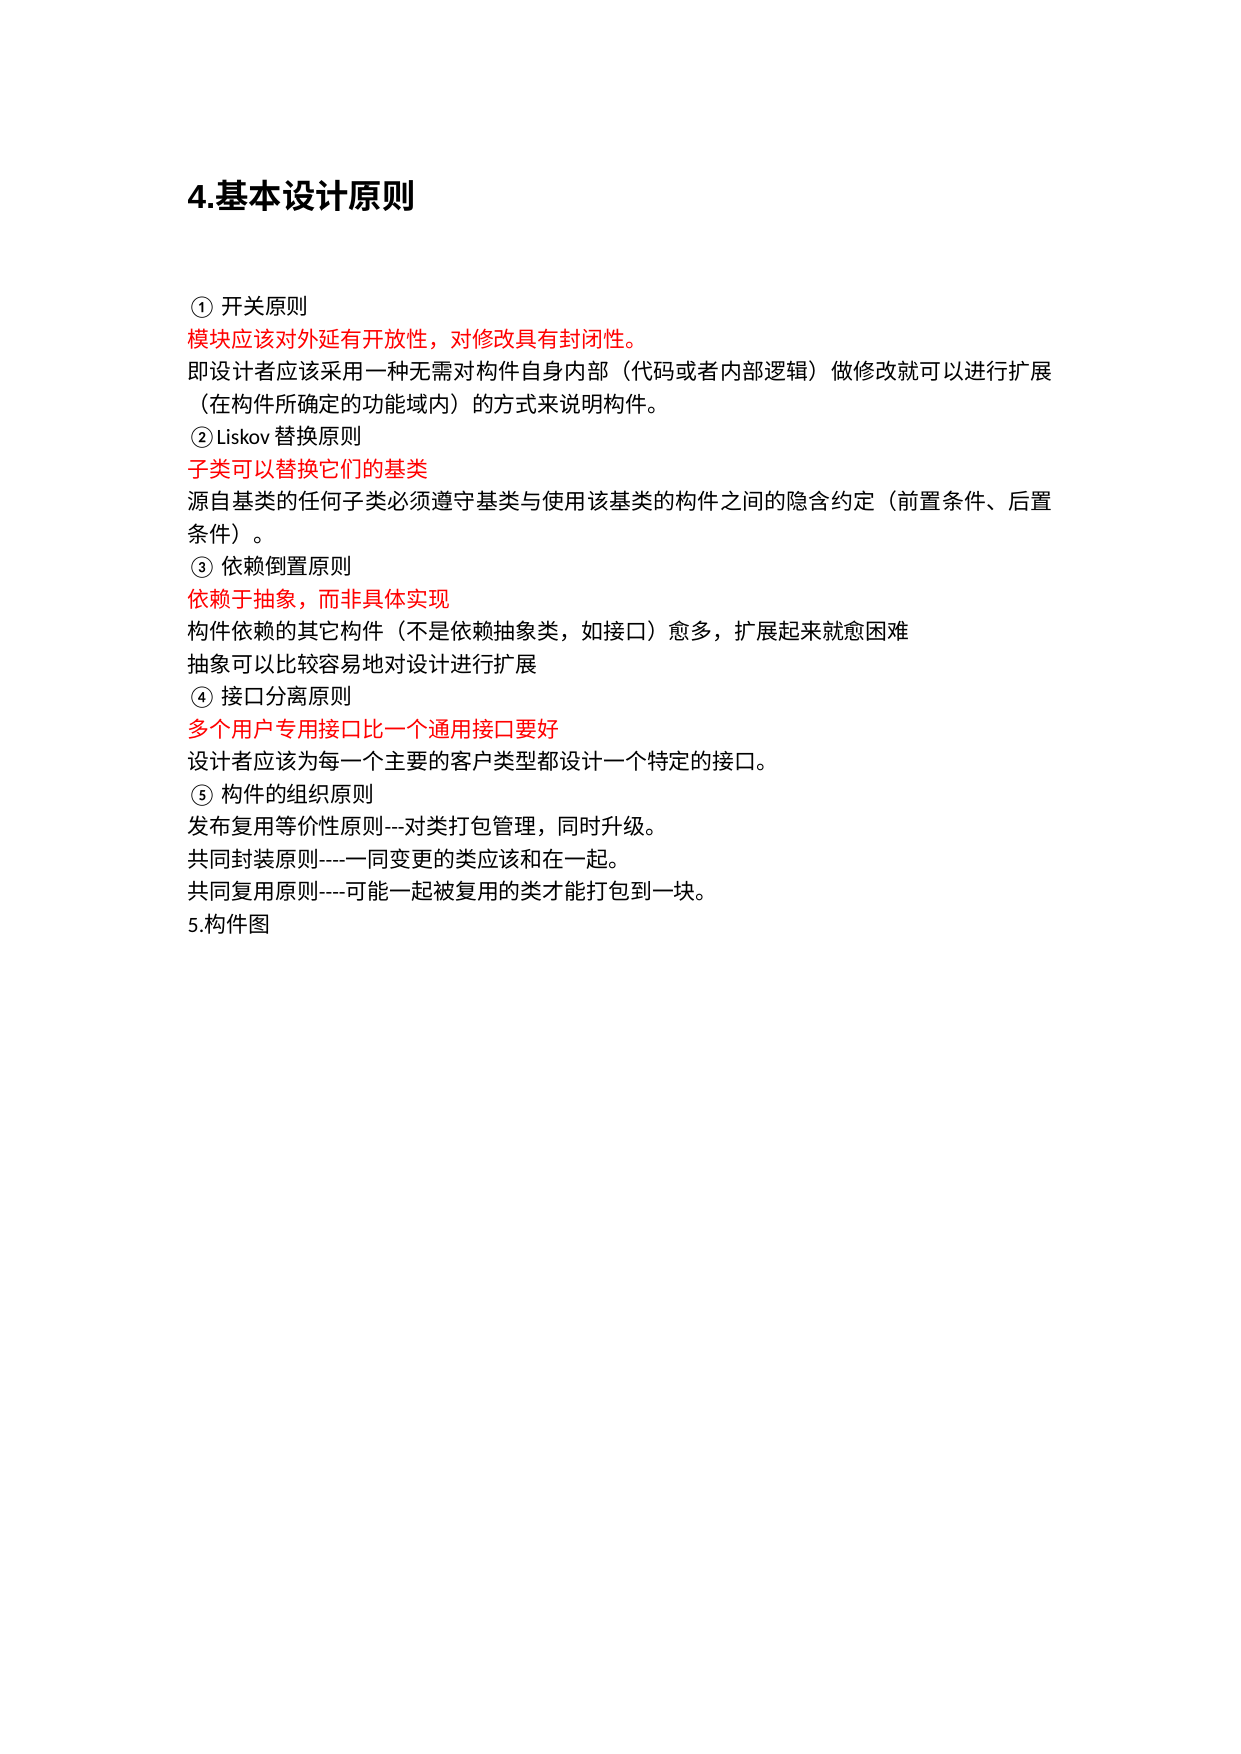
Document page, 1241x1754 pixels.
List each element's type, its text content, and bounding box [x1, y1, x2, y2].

list 子类可以替换它们的基类 [187, 451, 1053, 484]
list 5.构件图 [187, 906, 1053, 939]
list 多个用户专用接口比一个通用接口要好 [187, 711, 1053, 744]
list 共同复用原则----可能一起被复用的类才能打包到一块。 [187, 874, 1053, 906]
list ⑤构件的组织原则 [187, 776, 1053, 809]
list 模块应该对外延有开放性，对修改具有封闭性。 [187, 321, 1053, 354]
subtitle 4.基本设计原则 [187, 162, 1053, 227]
list ④接口分离原则 [187, 679, 1053, 711]
list ②Liskov替换原则 [187, 419, 1053, 451]
list 即设计者应该采用一种无需对构件自身内部（代码或者内部逻辑）做修改就可以进行扩展（在构件所确定的功能域内）的方式来说明构件。 [187, 354, 1053, 419]
list 发布复用等价性原则---对类打包管理，同时升级。 [187, 809, 1053, 841]
list 依赖于抽象，而非具体实现 [187, 581, 1053, 614]
list 设计者应该为每一个主要的客户类型都设计一个特定的接口。 [187, 744, 1053, 776]
list 构件依赖的其它构件（不是依赖抽象类，如接口）愈多，扩展起来就愈困难 [187, 614, 1053, 646]
list 抽象可以比较容易地对设计进行扩展 [187, 646, 1053, 679]
list 源自基类的任何子类必须遵守基类与使用该基类的构件之间的隐含约定（前置条件、后置条件）。 [187, 484, 1053, 549]
list ①开关原则 [187, 289, 1053, 321]
list ③依赖倒置原则 [187, 549, 1053, 581]
list 共同封装原则----一同变更的类应该和在一起。 [187, 841, 1053, 874]
